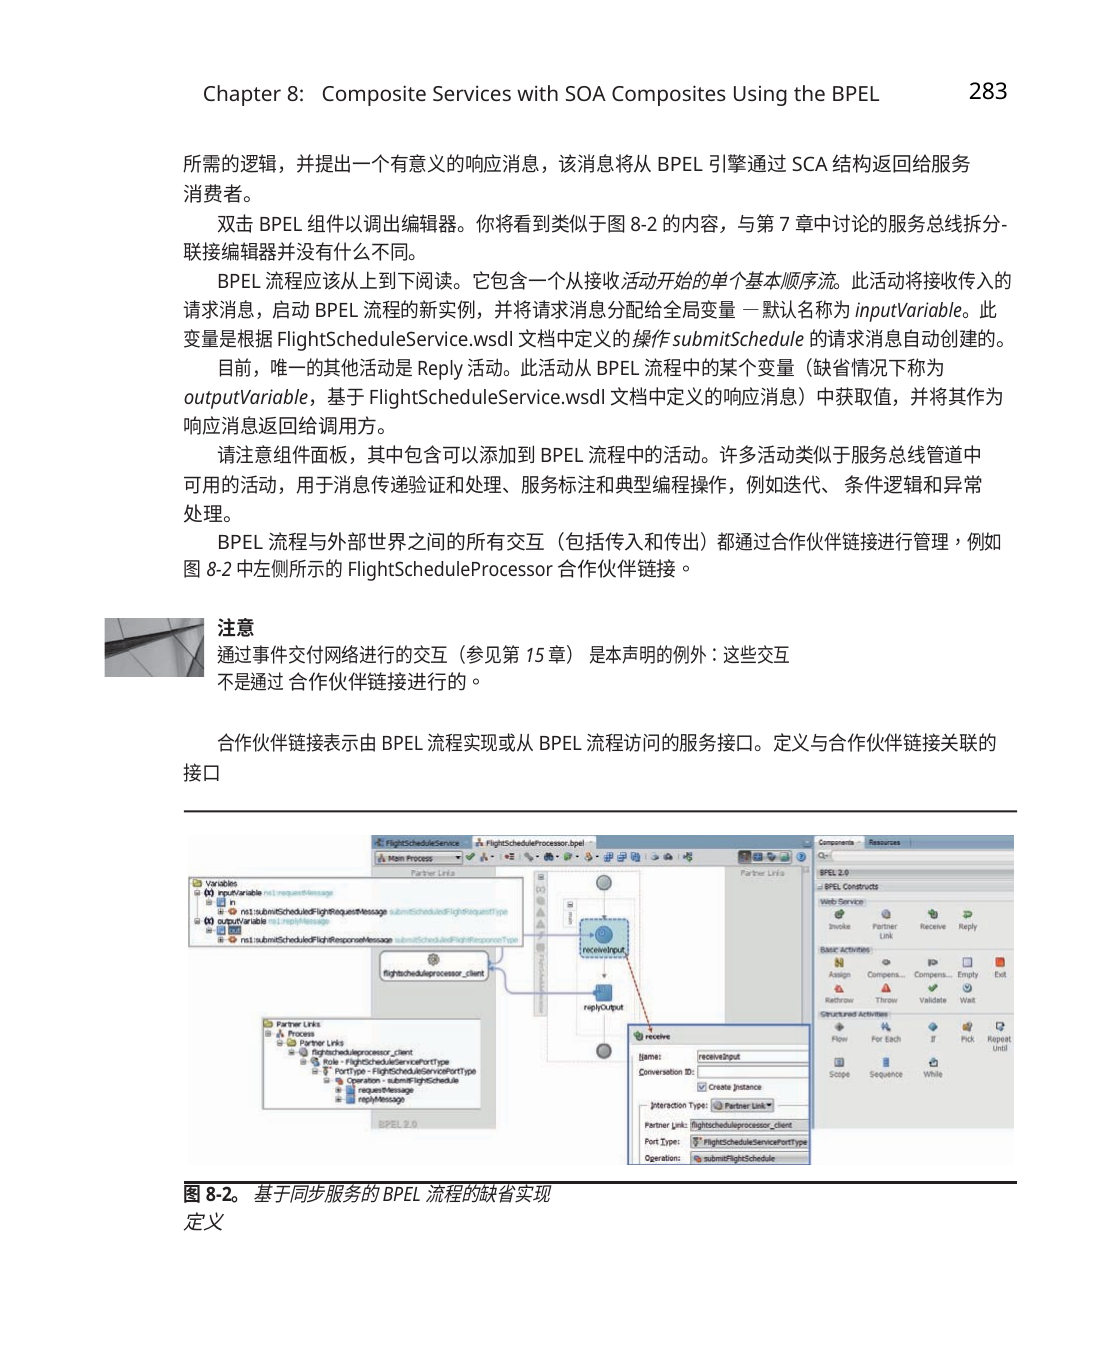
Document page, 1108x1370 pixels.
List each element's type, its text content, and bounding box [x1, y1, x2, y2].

picture [104, 618, 205, 677]
text 通过事件交付网络进行的交互（参见第 15 章） 是本声明的例外：这些交互不是通过 合作伙伴链接进行的。 [217, 641, 799, 696]
text 定义 [184, 1206, 1107, 1235]
picture [187, 835, 1014, 1165]
text BPEL 流程与外部世界之间的所有交互（包括传入和传出）都通过合作伙伴链接进行管理，例如图 8-2 中左侧所示的 FlightScheduleProcessor 合作伙伴链接。 [184, 528, 1014, 583]
text 所需的逻辑，并提出一个有意义的响应消息，该消息将从 BPEL 引擎通过 SCA 结构返回给服务消费者。 [184, 149, 973, 207]
text 合作伙伴链接表示由 BPEL 流程实现或从 BPEL 流程访问的服务接口。定义与合作伙伴链接关联的接口 [184, 728, 1013, 786]
text 请注意组件面板，其中包含可以添加到 BPEL 流程中的活动。许多活动类似于服务总线管道中可用的活动，用于消息传递验证和处理、服务标注和典型编程操作，例如迭代、 条件逻辑和异常处理。 [184, 440, 1000, 528]
text 目前，唯一的其他活动是 Reply 活动。此活动从 BPEL 流程中的某个变量（缺省情况下称为 outputVariable，基于 FlightScheduleService.wsdl 文档中定义的响应消息）中获取值，并将其作为响应消息返回给调用方。 [184, 353, 1006, 439]
text 双击 BPEL 组件以调出编辑器。你将看到类似于图 8-2 的内容，与第 7 章中讨论的服务总线拆分-联接编辑器并没有什么不同。 [184, 208, 1017, 265]
text 图 8-2。 基于同步服务的 BPEL 流程的缺省实现 [184, 1176, 1107, 1206]
subtitle 注意 [217, 614, 1107, 641]
text BPEL 流程应该从上到下阅读。它包含一个从接收活动开始的单个基本顺序流。此活动将接收传入的请求消息，启动 BPEL 流程的新实例，并将请求消息分配给全局变量 — 默认名称为 inputVariable。此变量是根据 FlightScheduleService.wsdl 文档中定义的操作 submitSchedule 的请求消息自动创建的。 [184, 266, 1014, 353]
